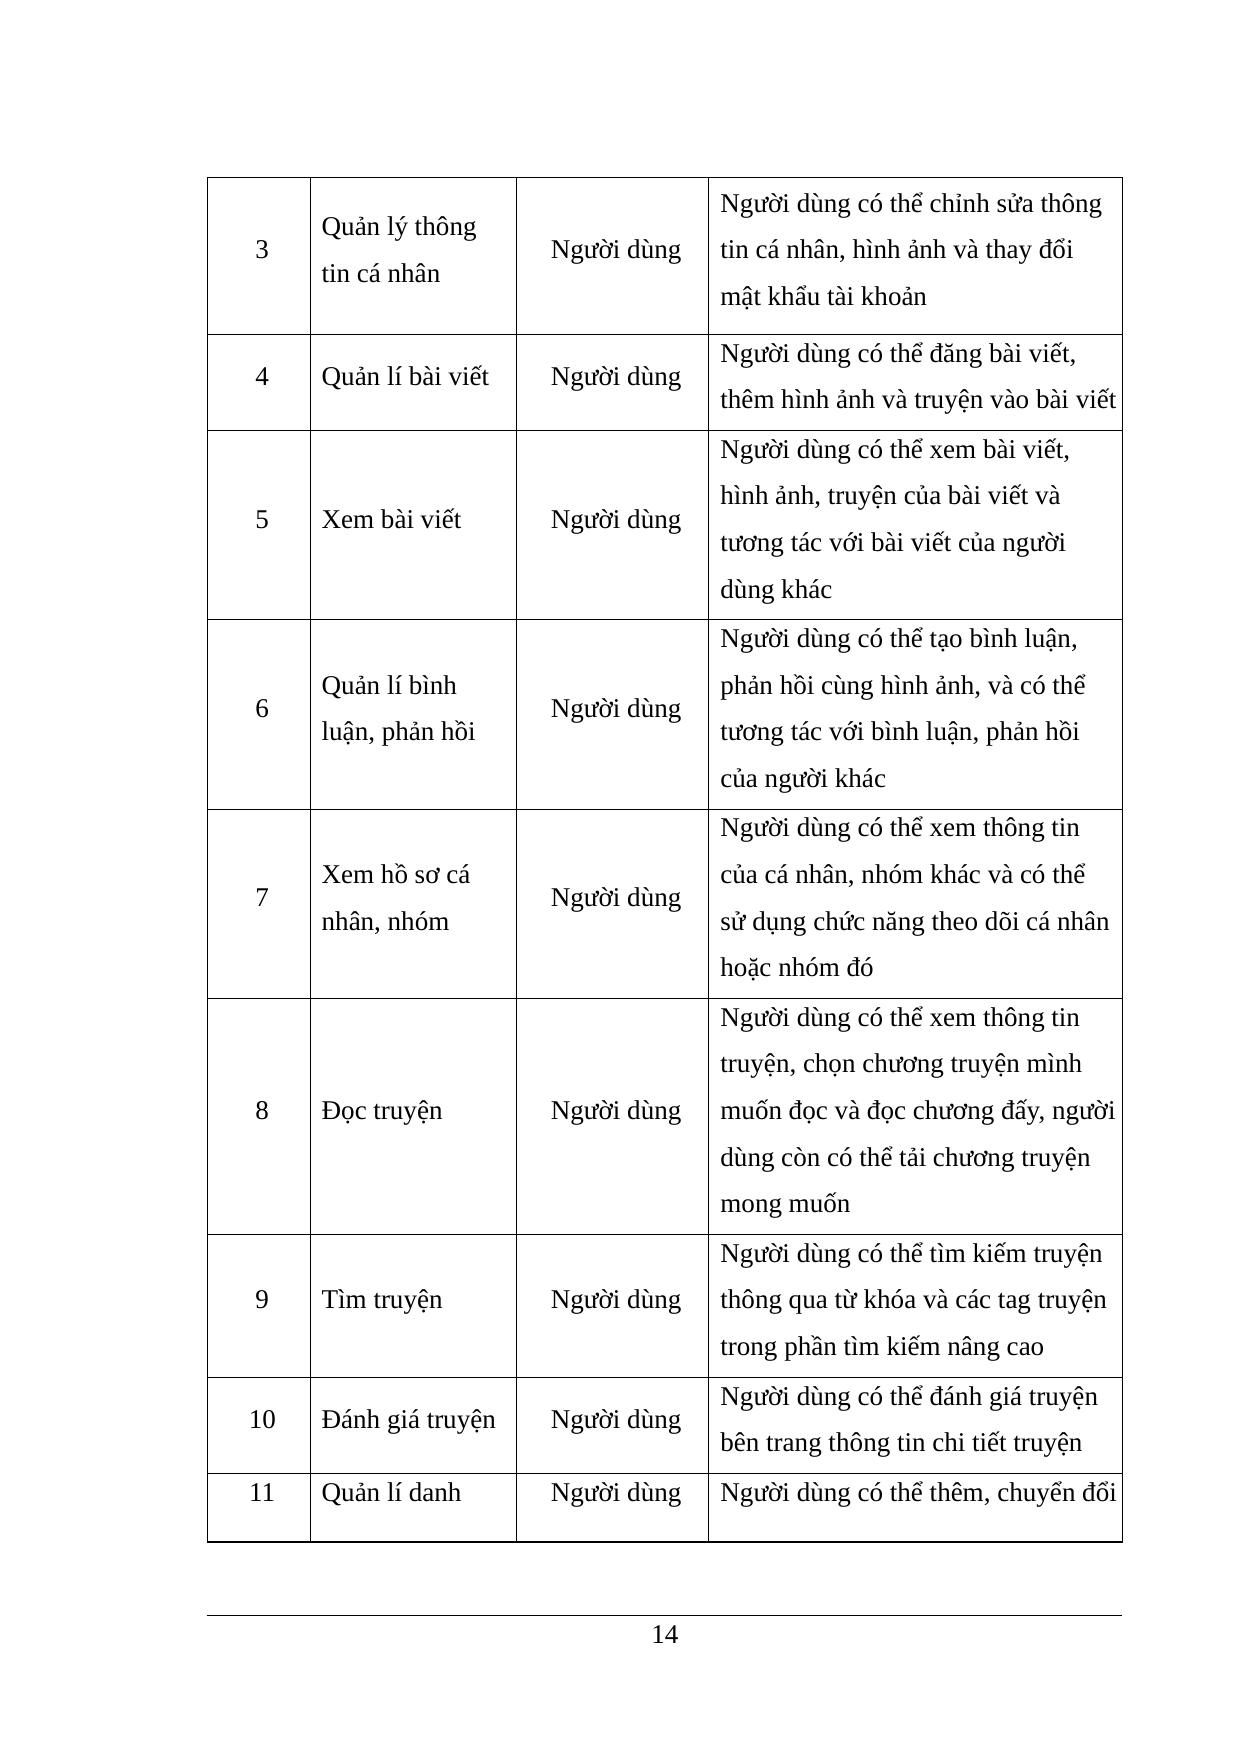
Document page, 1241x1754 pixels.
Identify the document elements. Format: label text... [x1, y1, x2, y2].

table_cell Người dùng [517, 810, 708, 998]
table_cell Người dùng [517, 1474, 708, 1541]
table_cell Người dùng có thể chỉnh sửa thông tin cá nhân, hình ảnh và thay đổi mật khẩu tài khoản [709, 178, 1122, 334]
table_cell 3 [208, 178, 310, 334]
table_cell Người dùng [517, 1235, 708, 1377]
table_cell Người dùng có thể xem thông tin truyện, chọn chương truyện mình muốn đọc và đọc chương đấy, người dùng còn có thể tải chương truyện mong muốn [709, 999, 1122, 1234]
table_cell 11 [208, 1474, 310, 1541]
table_cell Người dùng có thể xem bài viết, hình ảnh, truyện của bài viết và tương tác với bài viết của người dùng khác [709, 431, 1122, 619]
table_cell Người dùng có thể đánh giá truyện bên trang thông tin chi tiết truyện [709, 1378, 1122, 1473]
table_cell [709, 1474, 1122, 1541]
table_cell Xem hồ sơ cá nhân, nhóm [311, 810, 516, 998]
table_cell 9 [208, 1235, 310, 1377]
table_cell Người dùng [517, 335, 708, 430]
table_cell Tìm truyện [311, 1235, 516, 1377]
table_cell Đọc truyện [311, 999, 516, 1234]
table_cell 6 [208, 620, 310, 809]
table_cell 5 [208, 431, 310, 619]
table_cell Đánh giá truyện [311, 1378, 516, 1473]
table_cell Quản lí bài viết [311, 335, 516, 430]
table_cell Quản lý thông tin cá nhân [311, 178, 516, 334]
table_cell Người dùng [517, 620, 708, 809]
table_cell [311, 1474, 516, 1541]
table_cell Người dùng [517, 178, 708, 334]
table_cell Người dùng có thể tìm kiếm truyện thông qua từ khóa và các tag truyện trong phần tìm kiếm nâng cao [709, 1235, 1122, 1377]
table_cell Người dùng có thể tạo bình luận, phản hồi cùng hình ảnh, và có thể tương tác với bình luận, phản hồi của người khác [709, 620, 1122, 809]
table_cell Xem bài viết [311, 431, 516, 619]
table_cell 4 [208, 335, 310, 430]
table_cell 7 [208, 810, 310, 998]
table_cell Người dùng [517, 999, 708, 1234]
table_cell Người dùng [517, 431, 708, 619]
table_cell Người dùng [517, 1378, 708, 1473]
table_cell Quản lí bình luận, phản hồi [311, 620, 516, 809]
table_cell Người dùng có thể đăng bài viết, thêm hình ảnh và truyện vào bài viết [709, 335, 1122, 430]
table_cell 8 [208, 999, 310, 1234]
table_cell 10 [208, 1378, 310, 1473]
table_cell Người dùng có thể xem thông tin của cá nhân, nhóm khác và có thể sử dụng chức năng theo dõi cá nhân hoặc nhóm đó [709, 810, 1122, 998]
